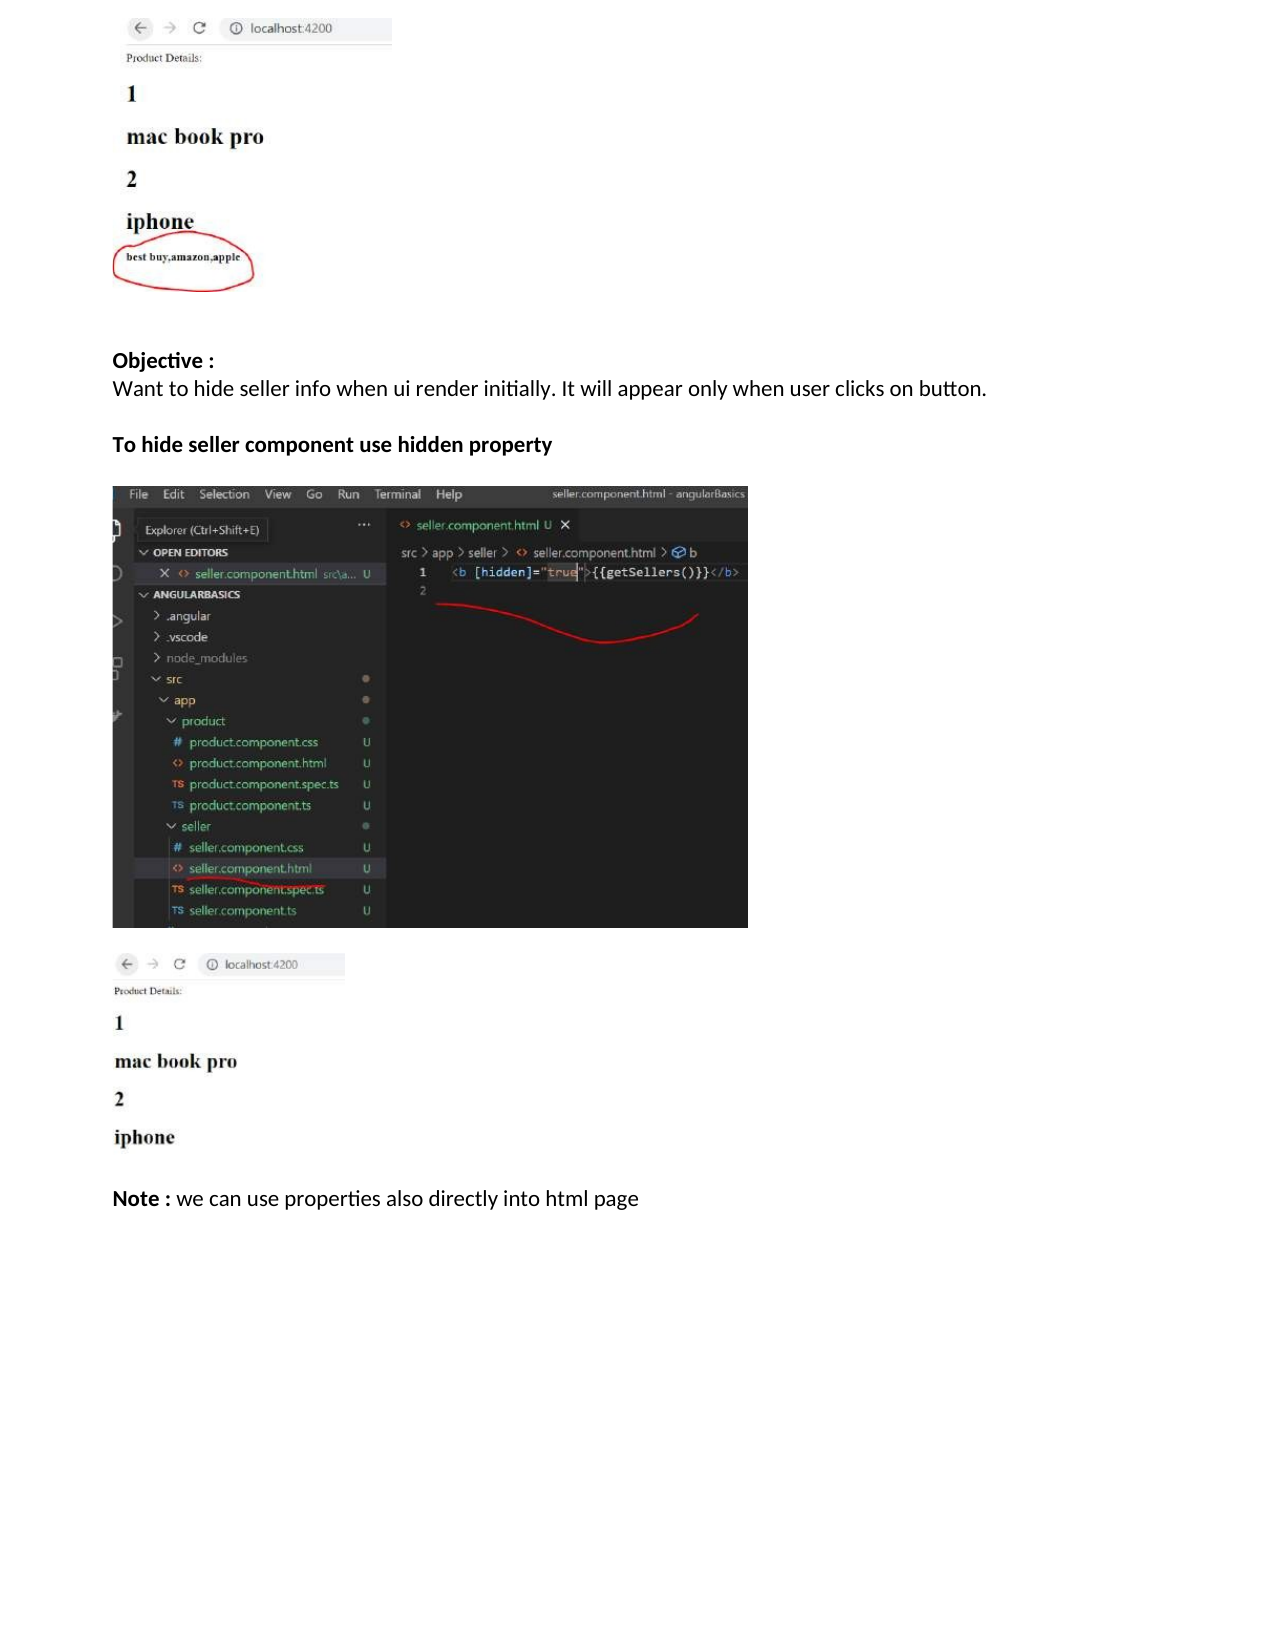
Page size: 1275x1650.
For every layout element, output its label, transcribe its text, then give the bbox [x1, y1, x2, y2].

text Note : we can use properties also directly into html page [112, 1184, 1275, 1212]
subtitle To hide seller component use hidden property [112, 431, 1275, 458]
text Objective : [112, 346, 1275, 374]
picture [112, 486, 748, 928]
text Want to hide seller info when ui render initially. It will appear only when user clicks on button. [112, 374, 1275, 402]
picture [112, 953, 345, 1155]
picture [112, 18, 392, 292]
